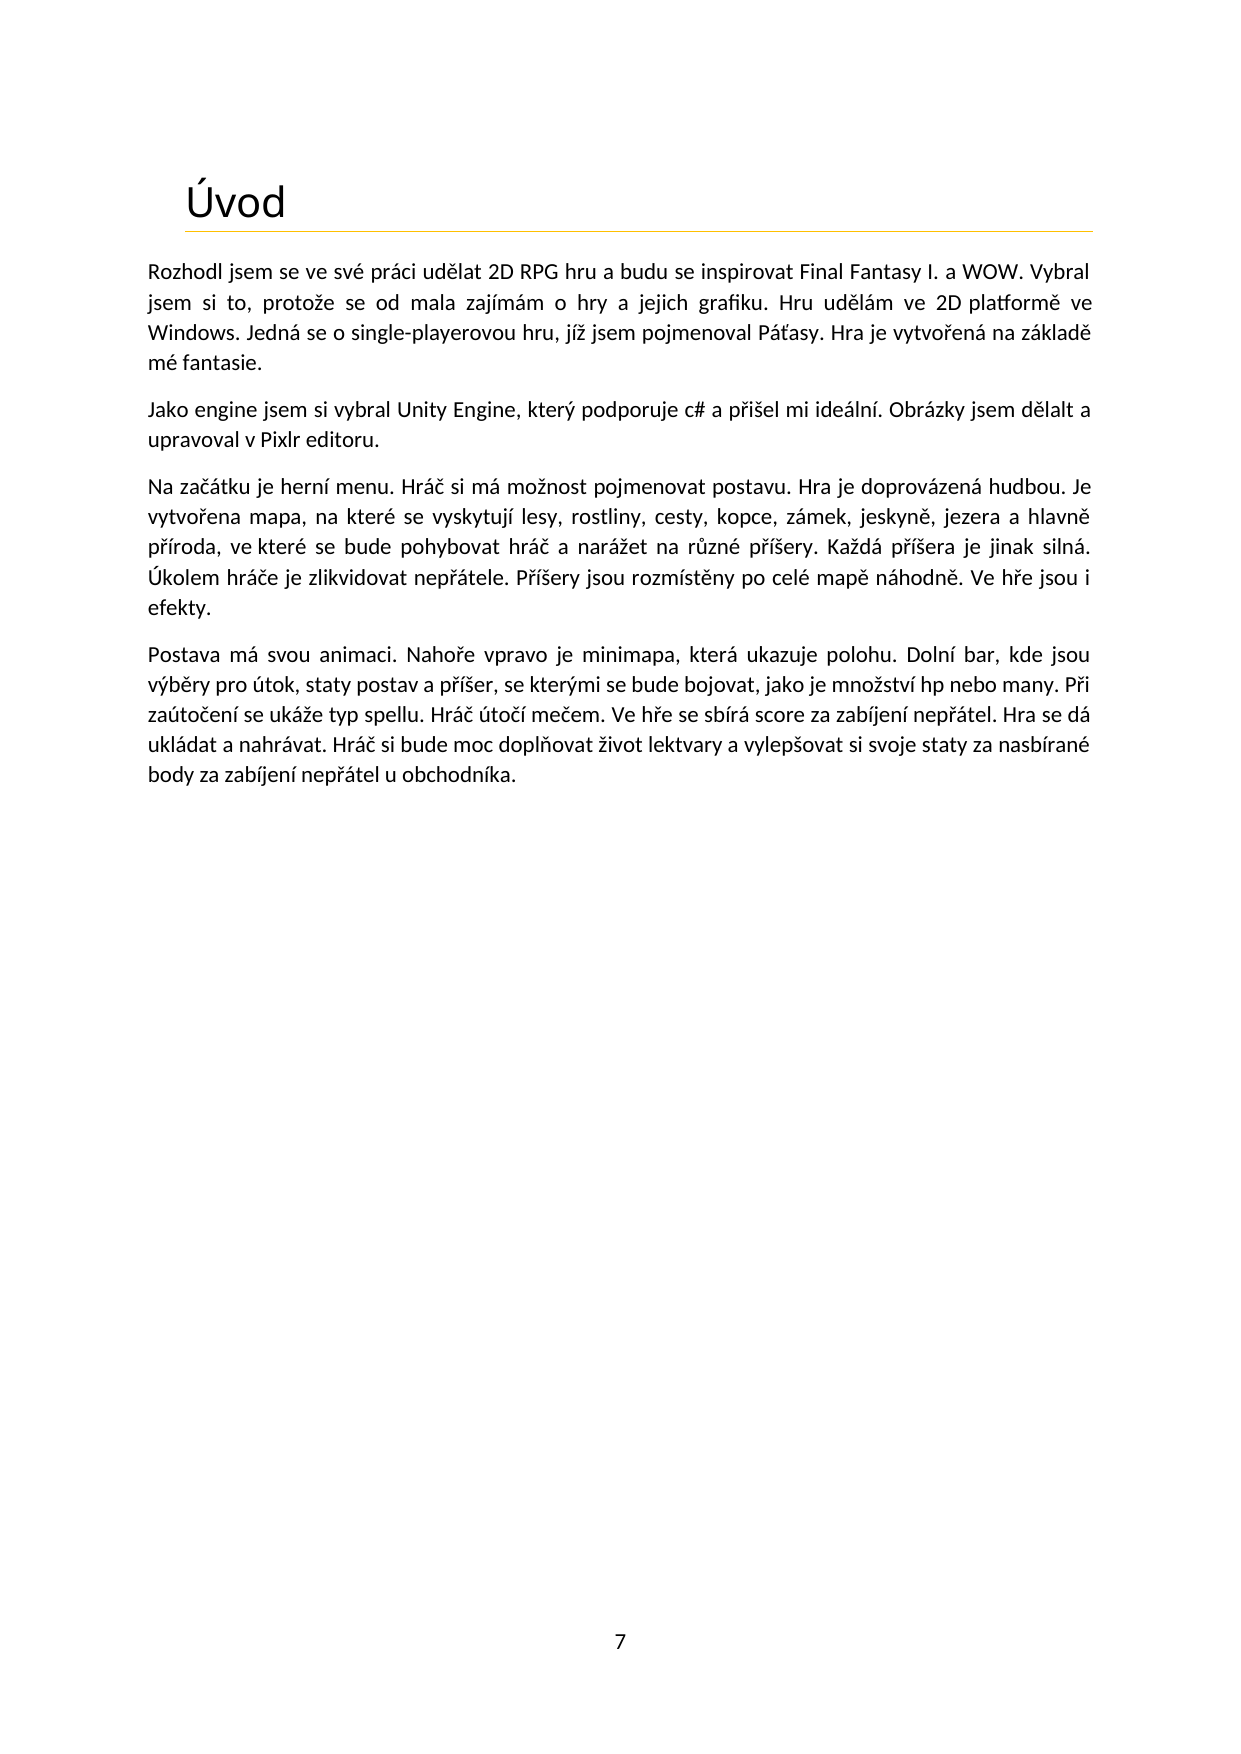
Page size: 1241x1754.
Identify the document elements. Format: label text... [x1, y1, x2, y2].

text Rozhodl jsem se ve své práci udělat 2D RPG hru a budu se inspirovat Final Fantasy I. a WOW. Vybral jsem si to, protože se od mala zajímám o hry a jejich grafiku. Hru udělám ve 2D platformě ve Windows. Jedná se o single-playerovou hru, jíž jsem pojmenoval Páťasy. Hra je vytvořená na základě mé fantasie. [148, 257, 1093, 376]
text Postava má svou animaci. Nahoře vpravo je minimapa, která ukazuje polohu. Dolní bar, kde jsou výběry pro útok, staty postav a příšer, se kterými se bude bojovat, jako je množství hp nebo many. Při zaútočení se ukáže typ spellu. Hráč útočí mečem. Ve hře se sbírá score za zabíjení nepřátel. Hra se dá ukládat a nahrávat. Hráč si bude moc doplňovat život lektvary a vylepšovat si svoje staty za nasbírané body za zabíjení nepřátel u obchodníka. [148, 640, 1093, 789]
text Na začátku je herní menu. Hráč si má možnost pojmenovat postavu. Hra je doprovázená hudbou. Je vytvořena mapa, na které se vyskytují lesy, rostliny, cesty, kopce, zámek, jeskyně, jezera a hlavně příroda, ve které se bude pohybovat hráč a narážet na různé příšery. Každá příšera je jinak silná. Úkolem hráče je zlikvidovat nepřátele. Příšery jsou rozmístěny po celé mapě náhodně. Ve hře jsou i efekty. [148, 472, 1093, 621]
text Jako engine jsem si vybral Unity Engine, který podporuje c# a přišel mi ideální. Obrázky jsem dělalt a upravoval v Pixlr editoru. [148, 395, 1093, 453]
text Úvod [185, 173, 1093, 231]
